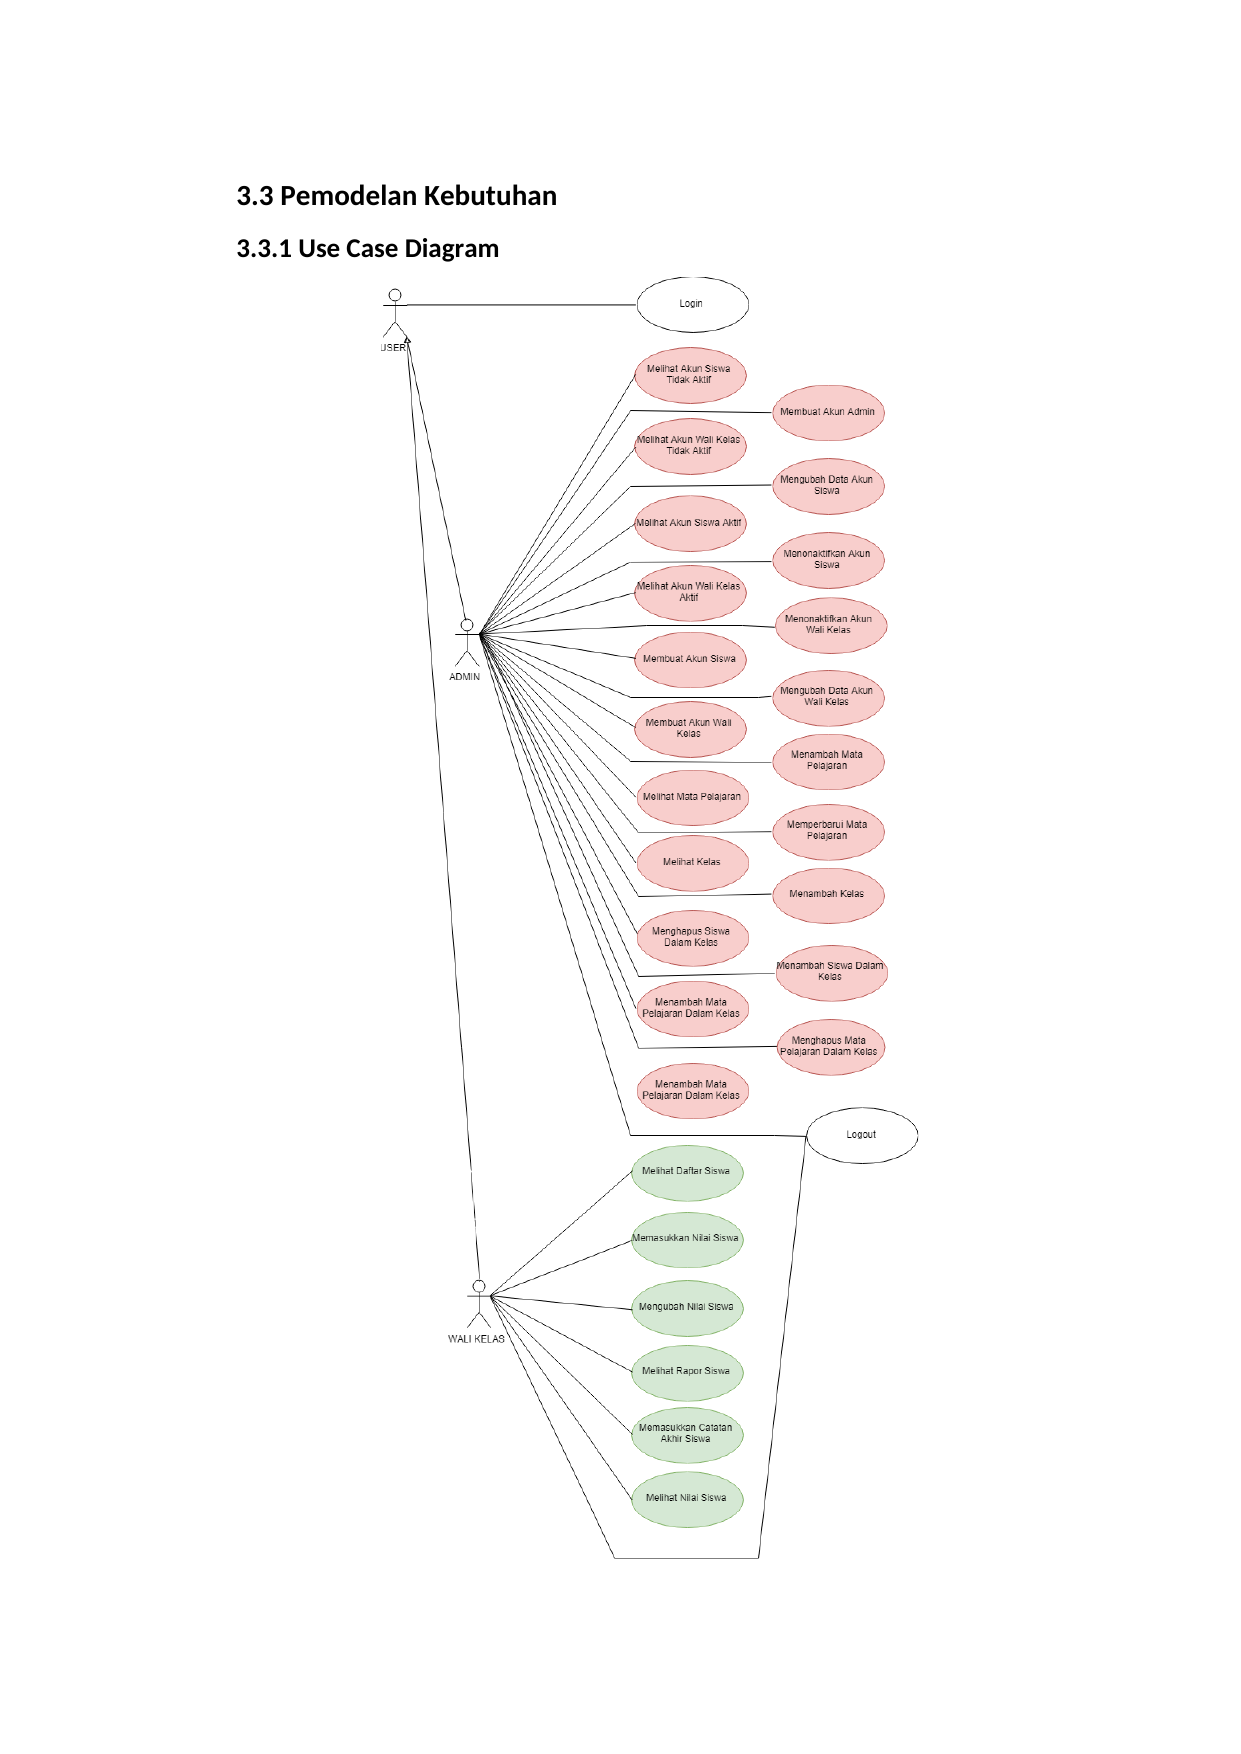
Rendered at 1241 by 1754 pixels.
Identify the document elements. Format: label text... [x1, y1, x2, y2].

picture [381, 277, 919, 1562]
subtitle Pemodelan Kebutuhan [236, 177, 1063, 213]
subtitle Use Case Diagram [236, 232, 1063, 264]
